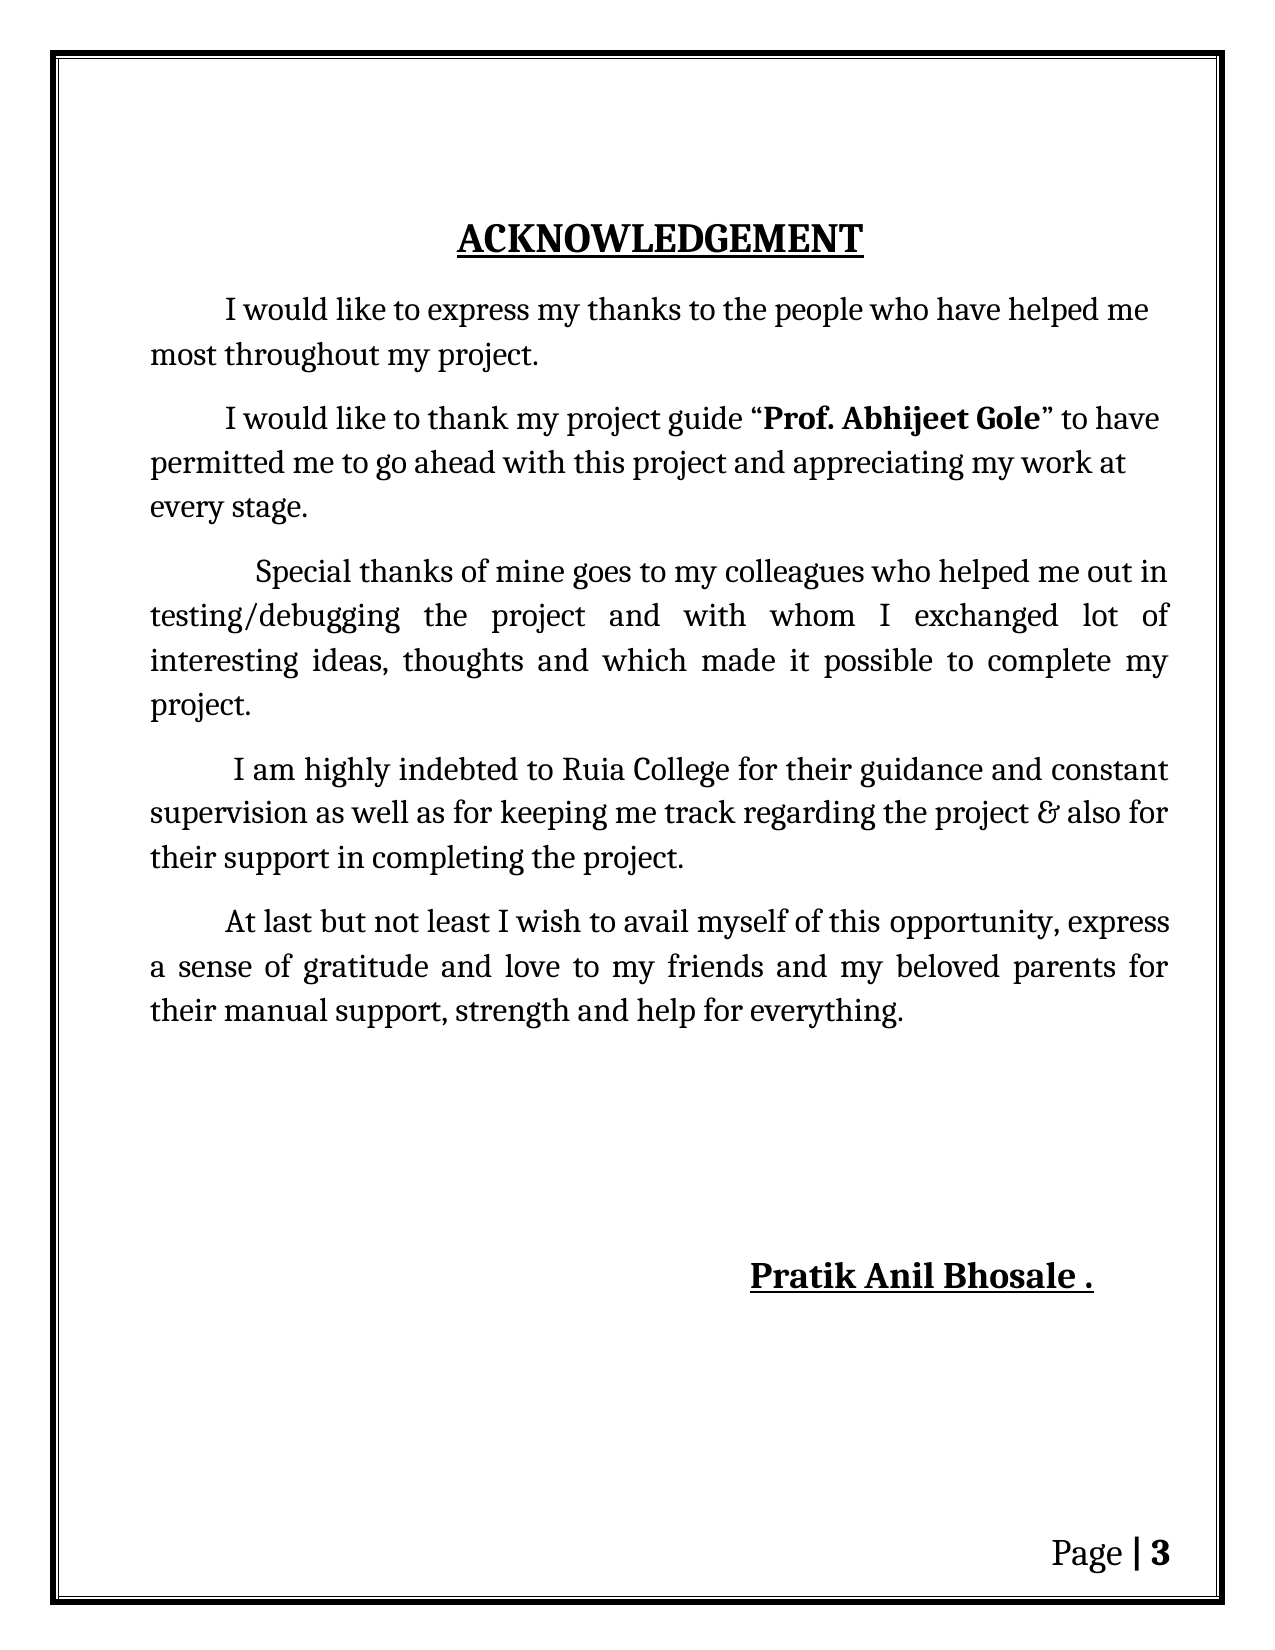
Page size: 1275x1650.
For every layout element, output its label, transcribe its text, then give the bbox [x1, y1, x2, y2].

text ACKNOWLEDGEMENT [150, 215, 1170, 263]
text At last but not least I wish to avail myself of this opportunity, express a sense of gratitude and love to my friends and my beloved parents for their manual support, strength and help for everything. [150, 903, 1170, 1029]
text I would like to express my thanks to the people who have helped me most throughout my project. [150, 291, 1170, 373]
text Special thanks of mine goes to my colleagues who helped me out in testing/debugging the project and with whom I exchanged lot of interesting ideas, thoughts and which made it possible to complete my project. [150, 553, 1170, 723]
text Pratik Anil Bhosale . [225, 1254, 1170, 1297]
text I would like to thank my project guide “Prof. Abhijeet Gole” to have permitted me to go ahead with this project and appreciating my work at every stage. [150, 400, 1170, 526]
text I am highly indebted to Ruia College for their guidance and constant supervision as well as for keeping me track regarding the project & also for their support in completing the project. [150, 750, 1170, 876]
